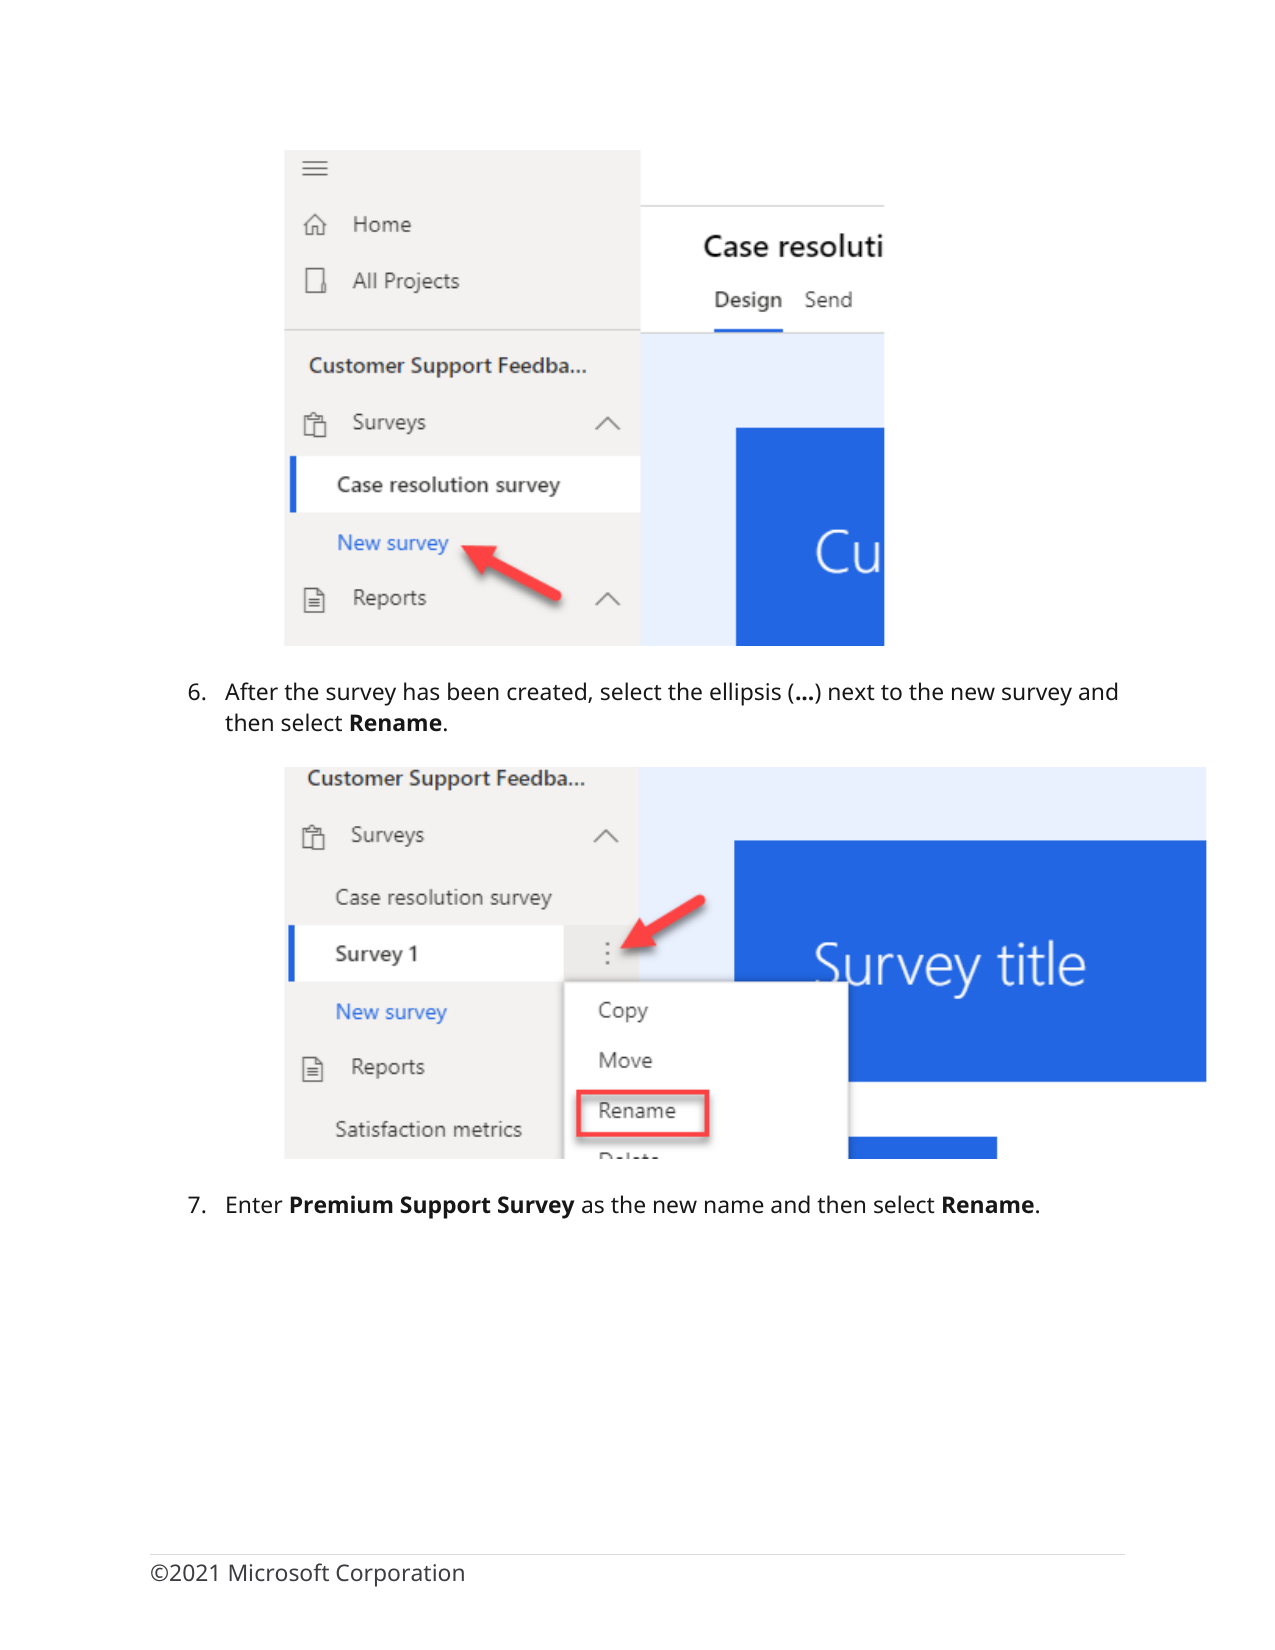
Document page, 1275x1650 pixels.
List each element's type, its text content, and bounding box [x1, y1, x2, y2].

list After the survey has been created, select the ellipsis (...) next to the new survey and then select Rename. [187, 676, 1125, 738]
picture [284, 150, 885, 646]
picture [284, 767, 1207, 1159]
list Enter Premium Support Survey as the new name and then select Rename. [187, 1189, 1125, 1220]
